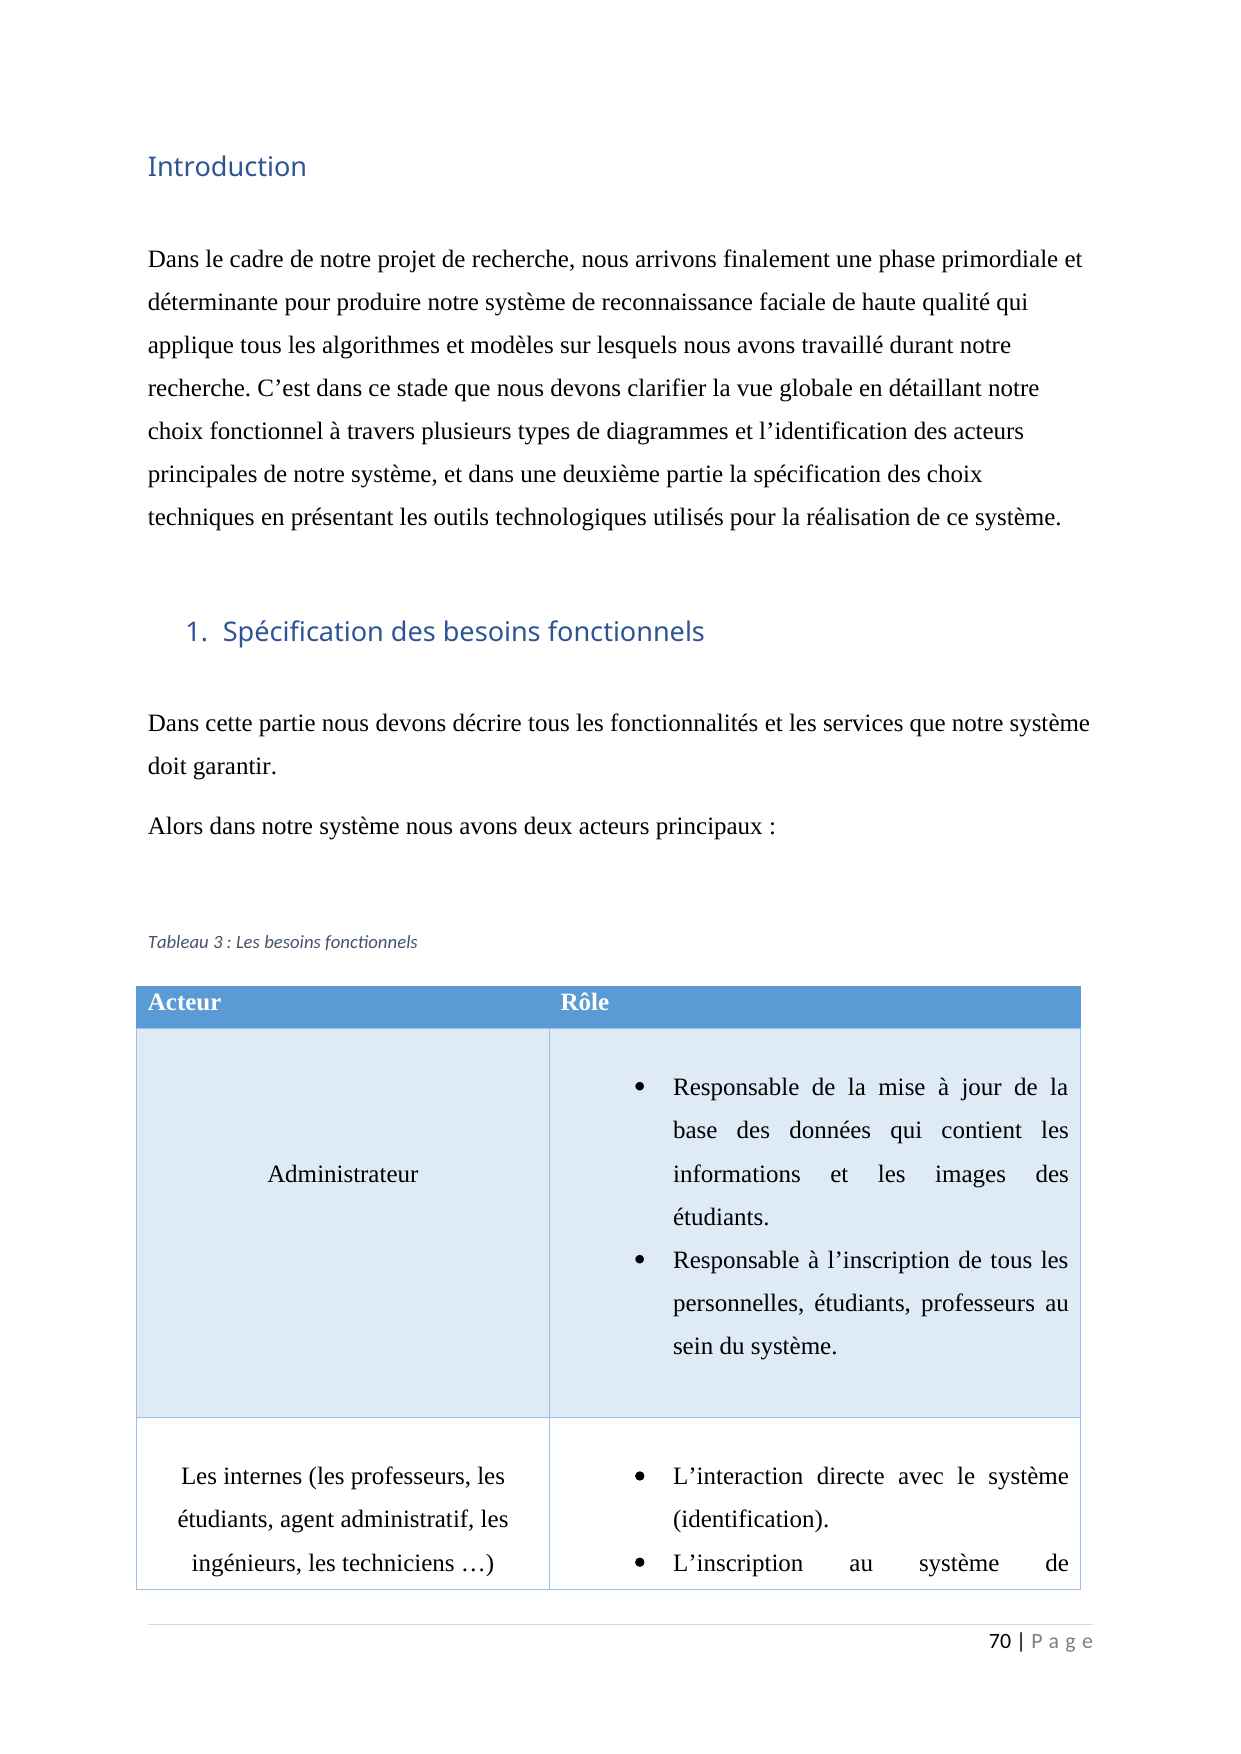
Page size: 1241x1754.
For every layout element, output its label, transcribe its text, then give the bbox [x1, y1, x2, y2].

table_cell Responsable de la mise à jour de la base des données qui contient les informations et les images des étudiants. Responsable à l’inscription de tous les personnelles, étudiants, professeurs au sein du système. [550, 1029, 1080, 1417]
subtitle Introduction [148, 148, 1093, 184]
subtitle Spécification des besoins fonctionnels [185, 612, 1093, 649]
table_header Rôle [550, 987, 1080, 1028]
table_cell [550, 1418, 1080, 1589]
text Alors dans notre système nous avons deux acteurs principaux : [148, 811, 1093, 840]
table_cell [137, 1418, 549, 1589]
text Dans cette partie nous devons décrire tous les fonctionnalités et les services que notre système doit garantir. [148, 708, 1093, 780]
text Dans le cadre de notre projet de recherche, nous arrivons finalement une phase primordiale et déterminante pour produire notre système de reconnaissance faciale de haute qualité qui applique tous les algorithmes et modèles sur lesquels nous avons travaillé durant notre recherche. C’est dans ce stade que nous devons clarifier la vue globale en détaillant notre choix fonctionnel à travers plusieurs types de diagrammes et l’identification des acteurs principales de notre système, et dans une deuxième partie la spécification des choix techniques en présentant les outils technologiques utilisés pour la réalisation de ce système. [148, 244, 1093, 531]
table_cell Administrateur [137, 1029, 549, 1417]
table_header Acteur [137, 987, 549, 1028]
